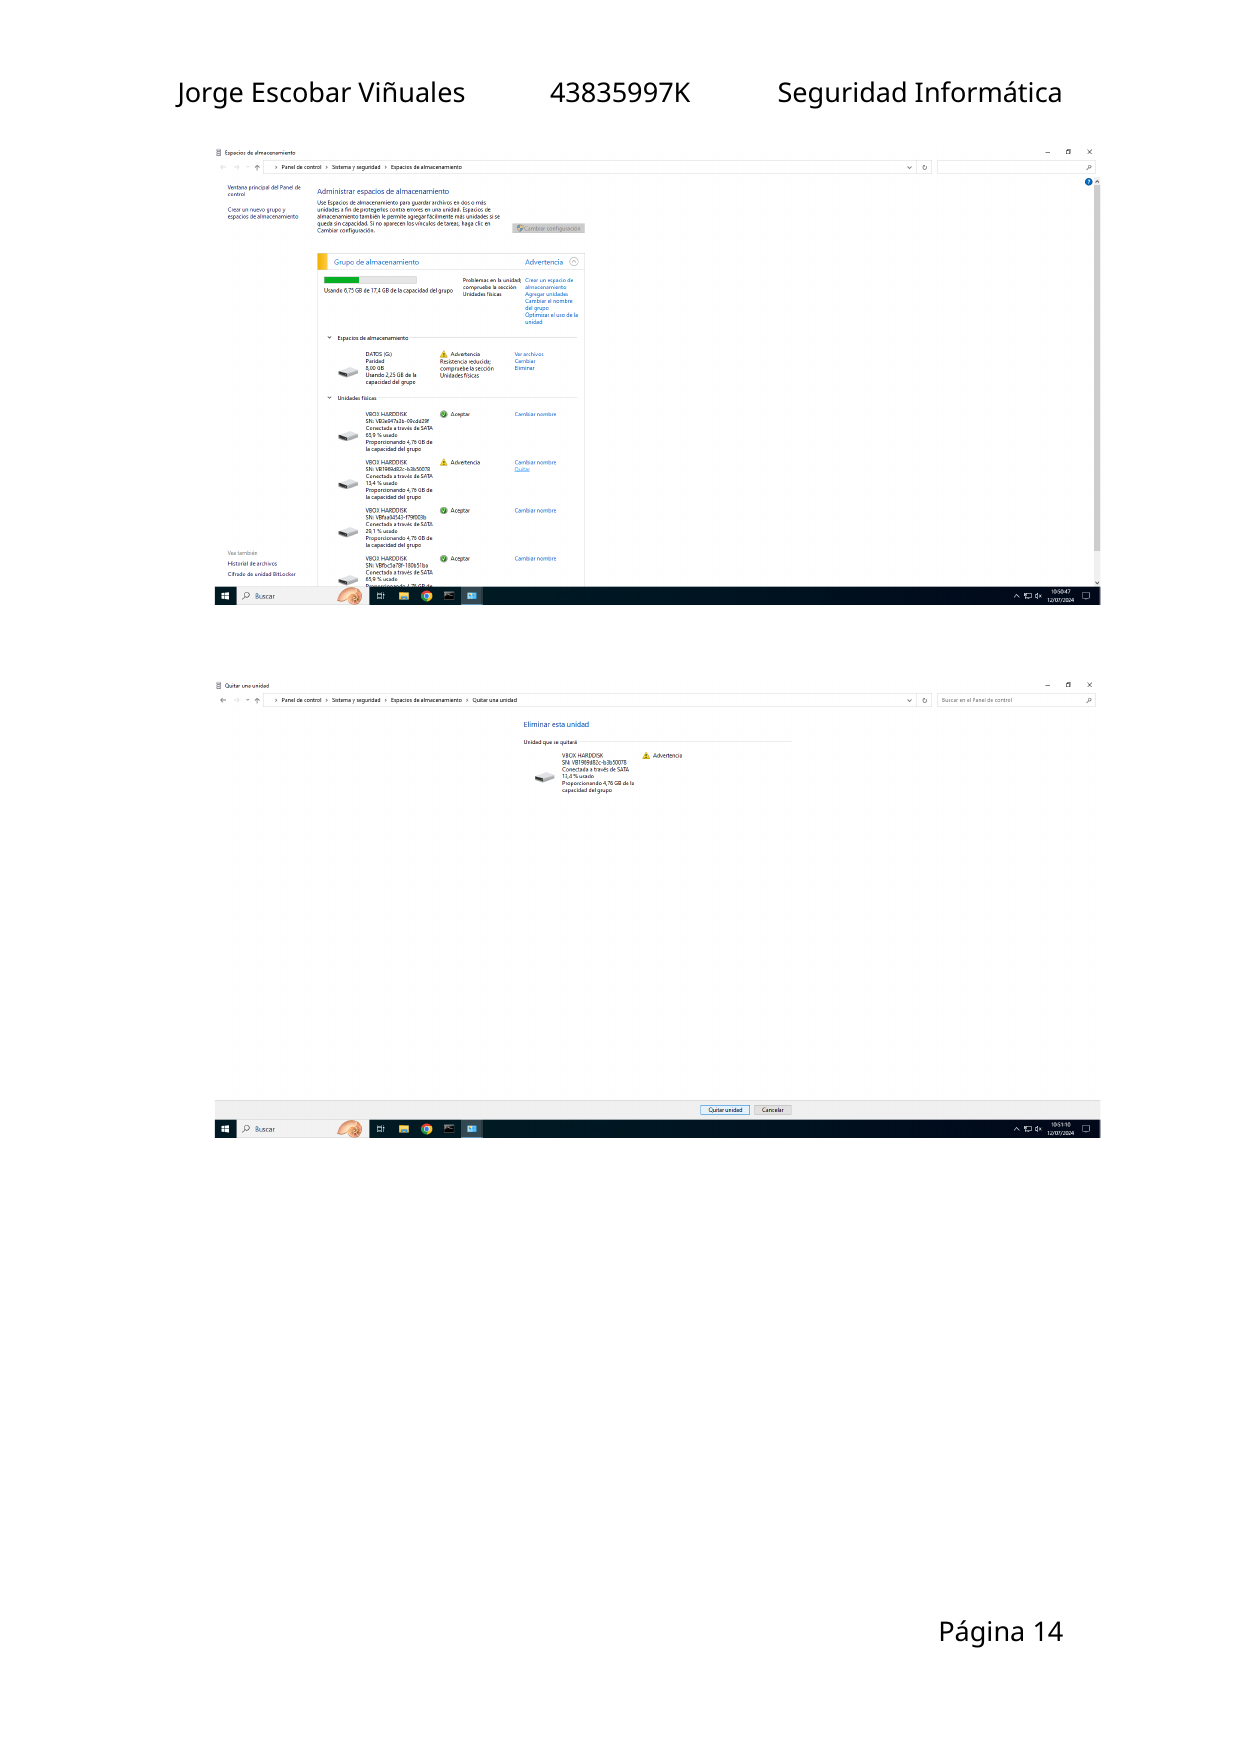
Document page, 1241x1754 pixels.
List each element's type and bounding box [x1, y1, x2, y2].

picture [214, 680, 1101, 1138]
picture [214, 147, 1101, 605]
